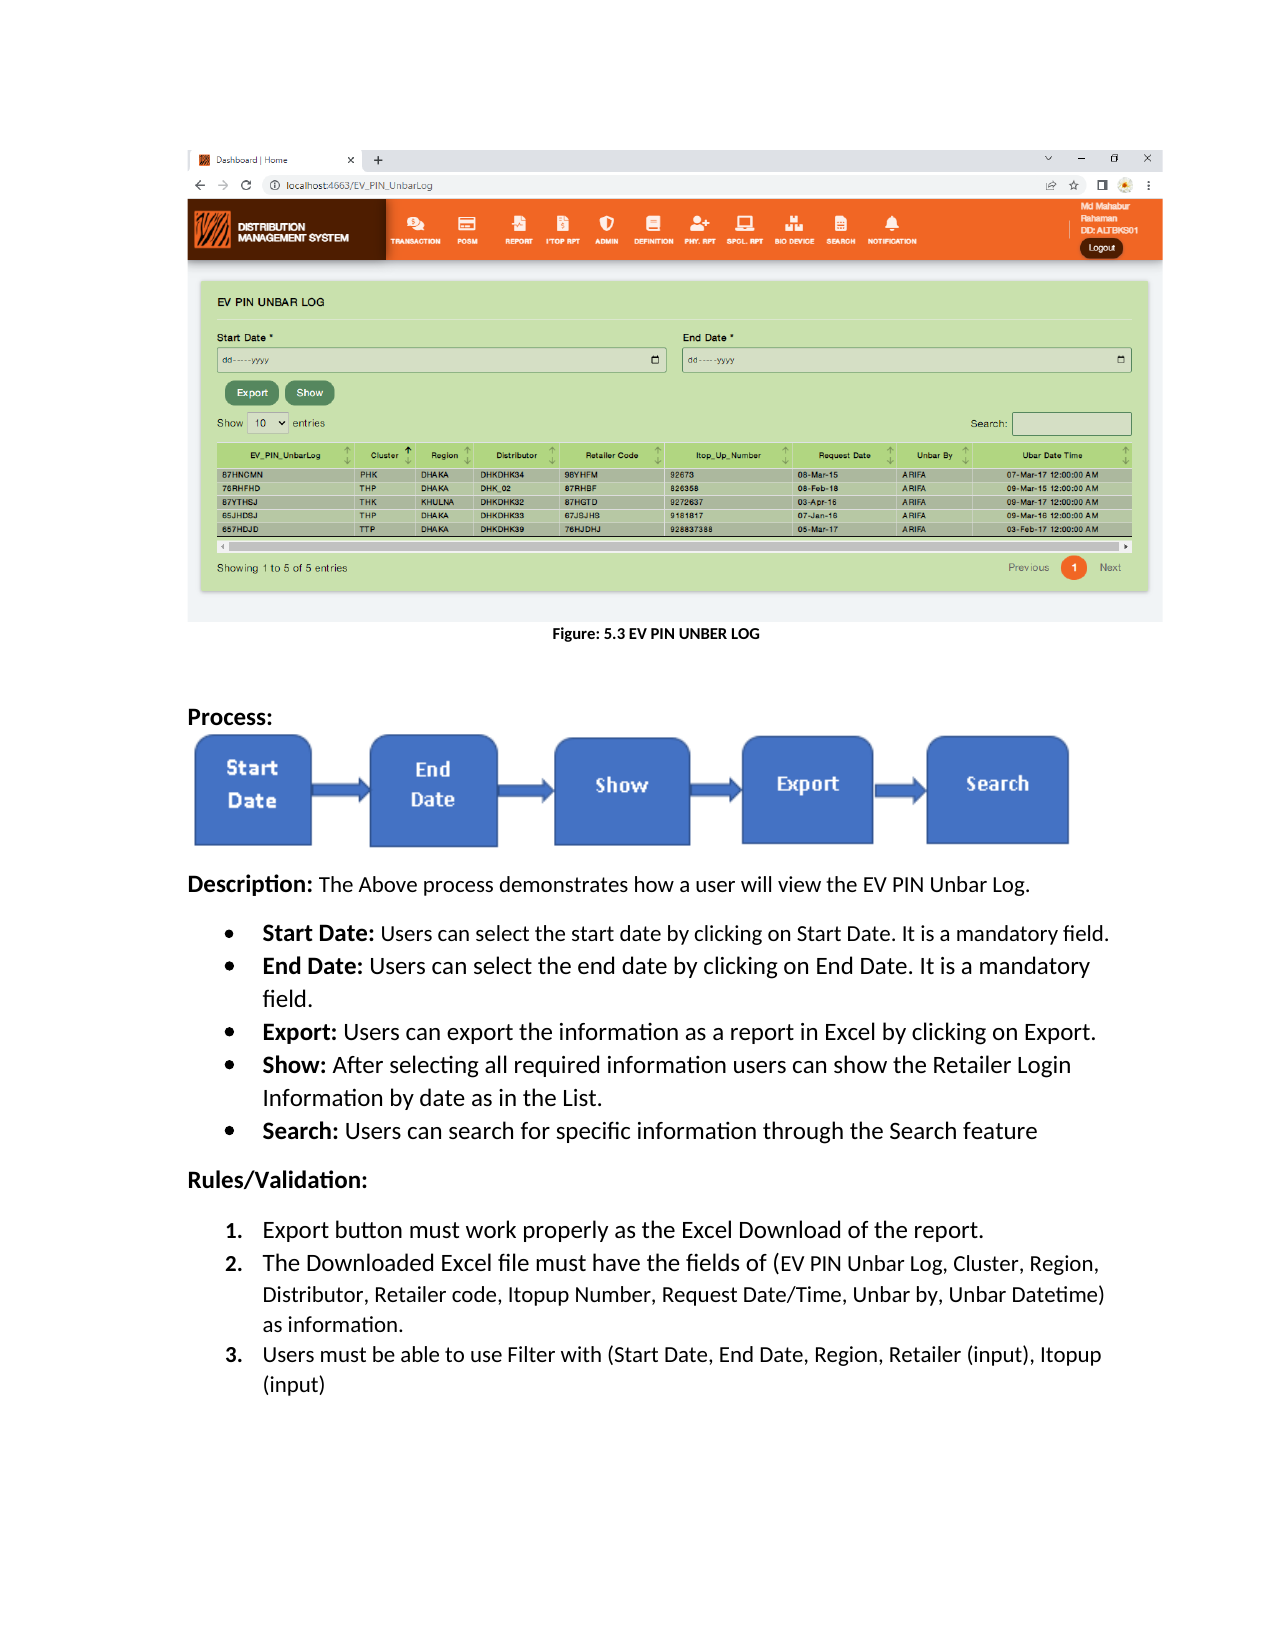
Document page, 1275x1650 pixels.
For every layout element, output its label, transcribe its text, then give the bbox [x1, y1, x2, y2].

list End Date: Users can select the end date by clicking on End Date. It is a mandatory field. [225, 950, 1125, 1014]
list Export button must work properly as the Excel Download of the report. [225, 1214, 1125, 1245]
list Start Date: Users can select the start date by clicking on Start Date. It is a mandatory field. [225, 917, 1125, 948]
text Rules/Validation: [187, 1164, 1125, 1195]
picture [187, 150, 1163, 622]
list Users must be able to use Filter with (Start Date, End Date, Region, Retailer (input), Itopup (input) [225, 1340, 1125, 1398]
list Search: Users can search for specific information through the Search feature [225, 1115, 1125, 1146]
text Description: The Above process demonstrates how a user will view the EV PIN Unbar Log. [187, 868, 1125, 898]
list Show: After selecting all required information users can show the Retailer Login Information by date as in the List. [225, 1049, 1125, 1113]
list The Downloaded Excel file must have the fields of (EV PIN Unbar Log, Cluster, Region, Distributor, Retailer code, Itopup Number, Request Date/Time, Unbar by, Unbar Datetime) as information. [225, 1247, 1125, 1338]
picture [187, 733, 1077, 849]
list Export: Users can export the information as a report in Excel by clicking on Export. [225, 1016, 1125, 1047]
text Figure: 5.3 EV PIN UNBER LOG [187, 622, 1125, 644]
